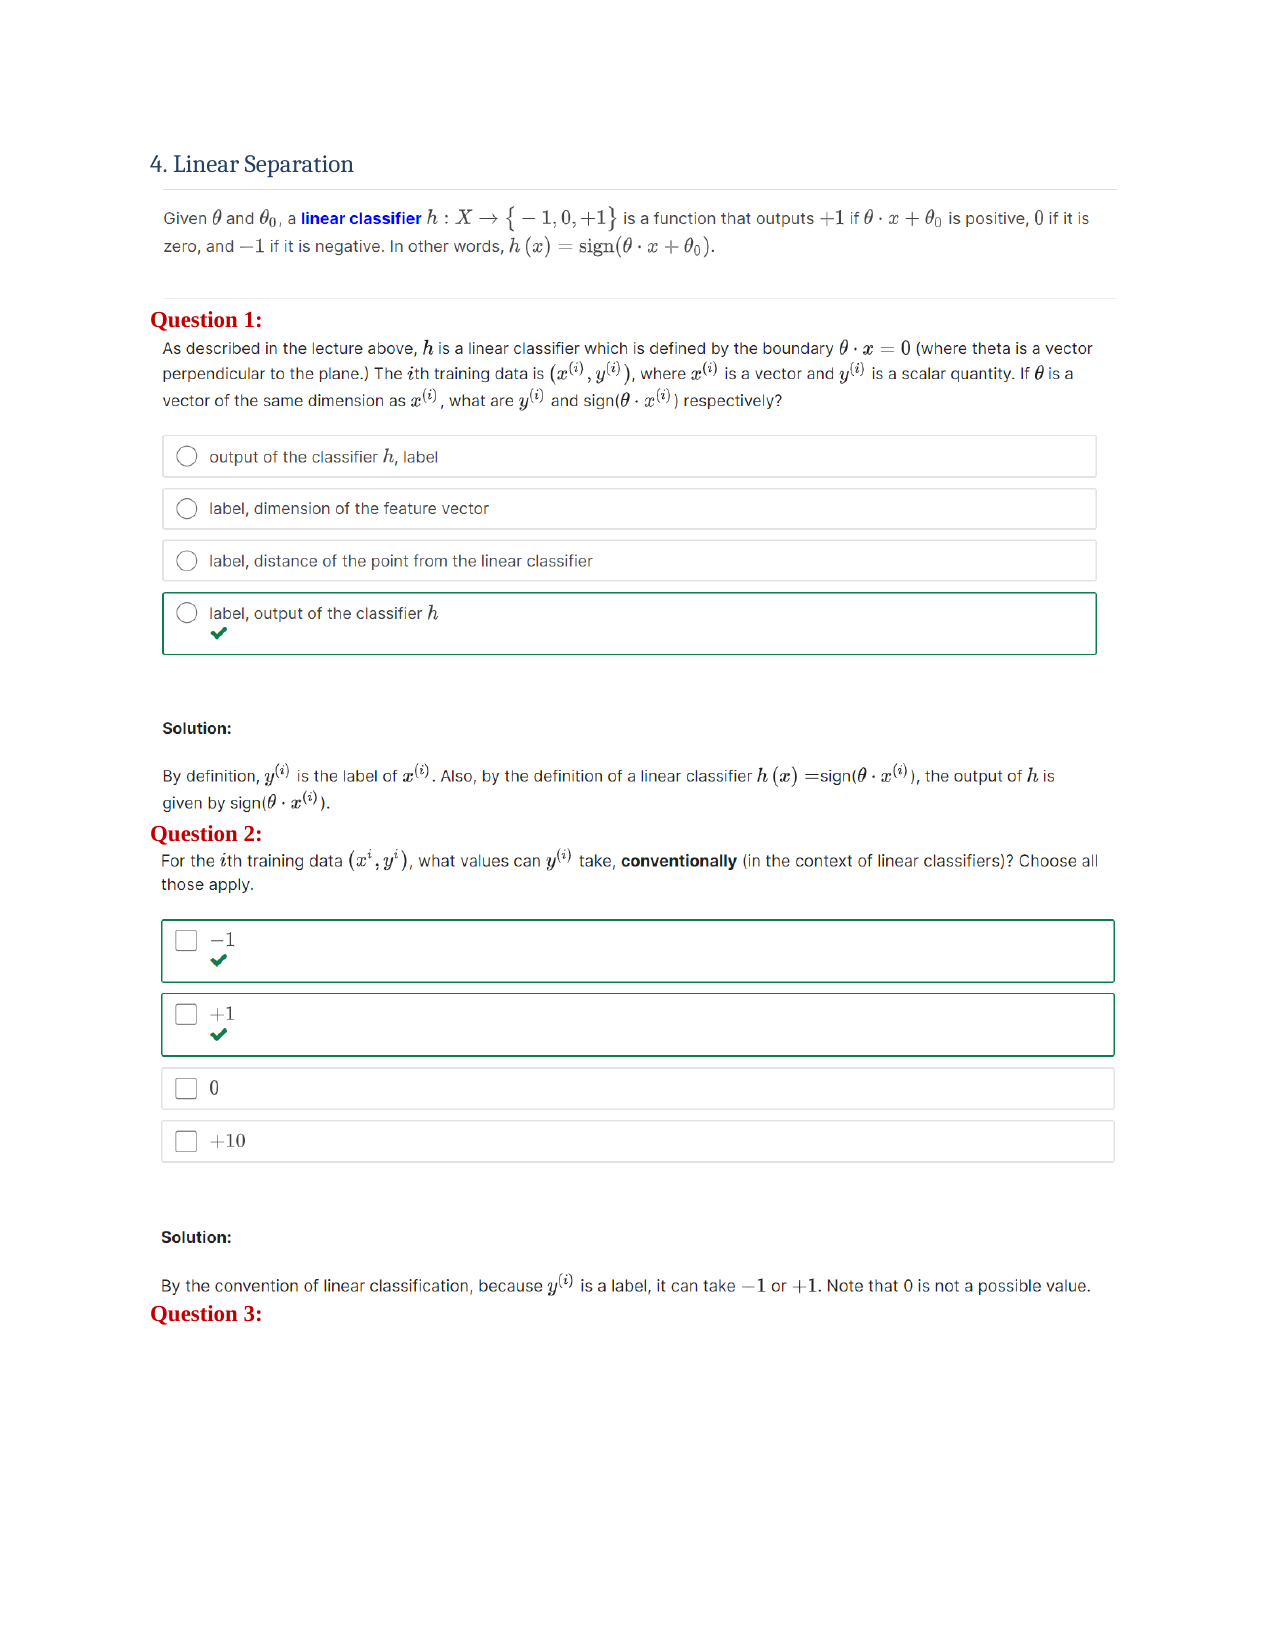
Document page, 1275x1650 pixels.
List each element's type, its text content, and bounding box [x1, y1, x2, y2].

text Question 1: [150, 307, 1125, 332]
picture [150, 846, 1125, 1300]
picture [150, 183, 1125, 307]
picture [150, 332, 1125, 820]
text Question 3: [150, 1300, 1125, 1326]
text Question 2: [150, 820, 1125, 846]
subtitle 4. Linear Separation [150, 150, 1125, 179]
